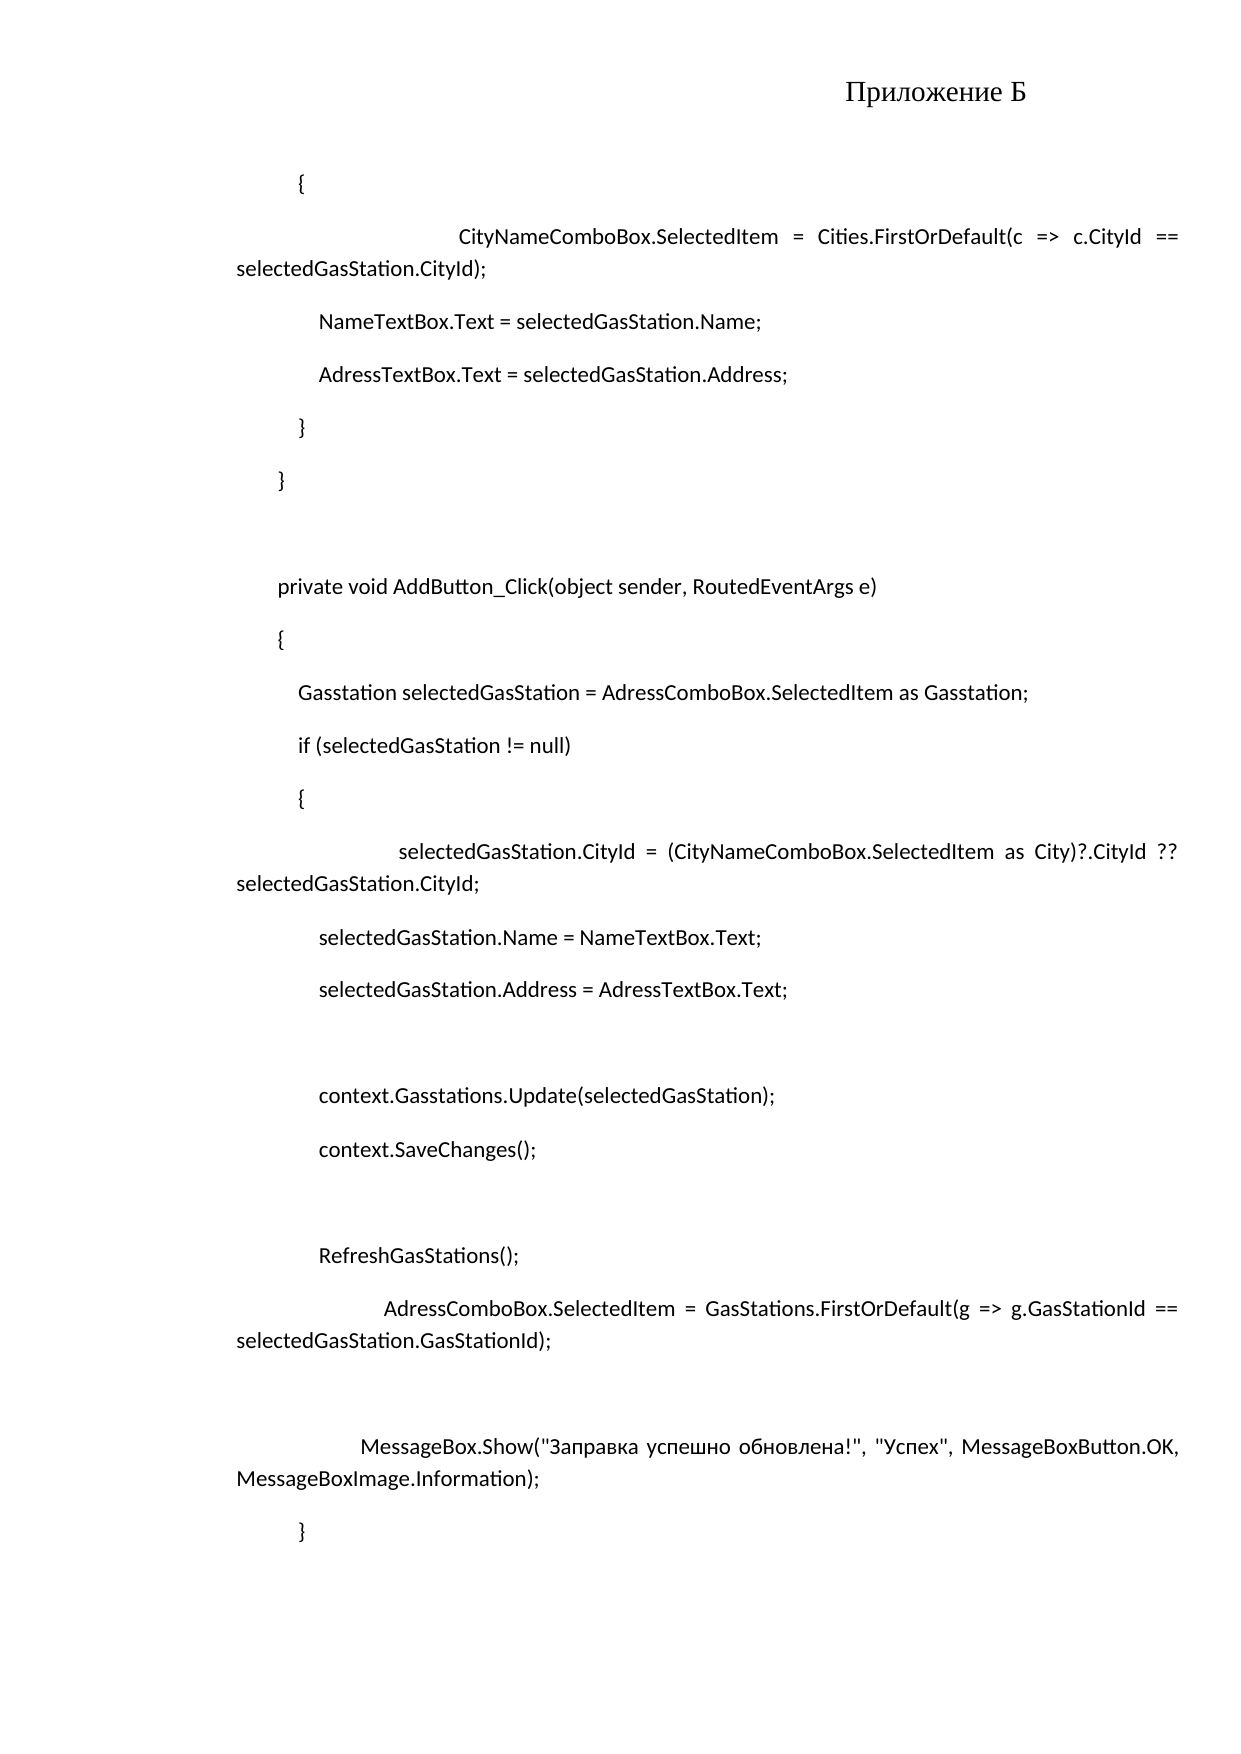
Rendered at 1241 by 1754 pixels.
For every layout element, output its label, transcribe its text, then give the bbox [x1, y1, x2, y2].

text RefreshGasStations(); [236, 1241, 1181, 1269]
text AdressTextBox.Text = selectedGasStation.Address; [236, 360, 1181, 388]
text if (selectedGasStation != null) [236, 731, 1181, 759]
text context.SaveChanges(); [236, 1135, 1181, 1163]
text selectedGasStation.Address = AdressTextBox.Text; [236, 976, 1181, 1004]
text selectedGasStation.Name = NameTextBox.Text; [236, 923, 1181, 951]
text { [236, 784, 1181, 812]
text private void AddButton_Click(object sender, RoutedEventArgs e) [236, 572, 1181, 600]
text { [236, 169, 1181, 197]
text CityNameComboBox.SelectedItem = Cities.FirstOrDefault(c => c.CityId == selectedGasStation.CityId); [236, 222, 1181, 282]
text Gasstation selectedGasStation = AdressComboBox.SelectedItem as Gasstation; [236, 678, 1181, 706]
text { [236, 625, 1181, 653]
text } [236, 466, 1181, 494]
text MessageBox.Show("Заправка успешно обновлена!", "Успех", MessageBoxButton.OK, MessageBoxImage.Information); [236, 1432, 1181, 1492]
text selectedGasStation.CityId = (CityNameComboBox.SelectedItem as City)?.CityId ?? selectedGasStation.CityId; [236, 837, 1181, 898]
text NameTextBox.Text = selectedGasStation.Name; [236, 307, 1181, 335]
text } [236, 413, 1181, 441]
text AdressComboBox.SelectedItem = GasStations.FirstOrDefault(g => g.GasStationId == selectedGasStation.GasStationId); [236, 1294, 1181, 1354]
text context.Gasstations.Update(selectedGasStation); [236, 1082, 1181, 1110]
text } [236, 1517, 1181, 1545]
